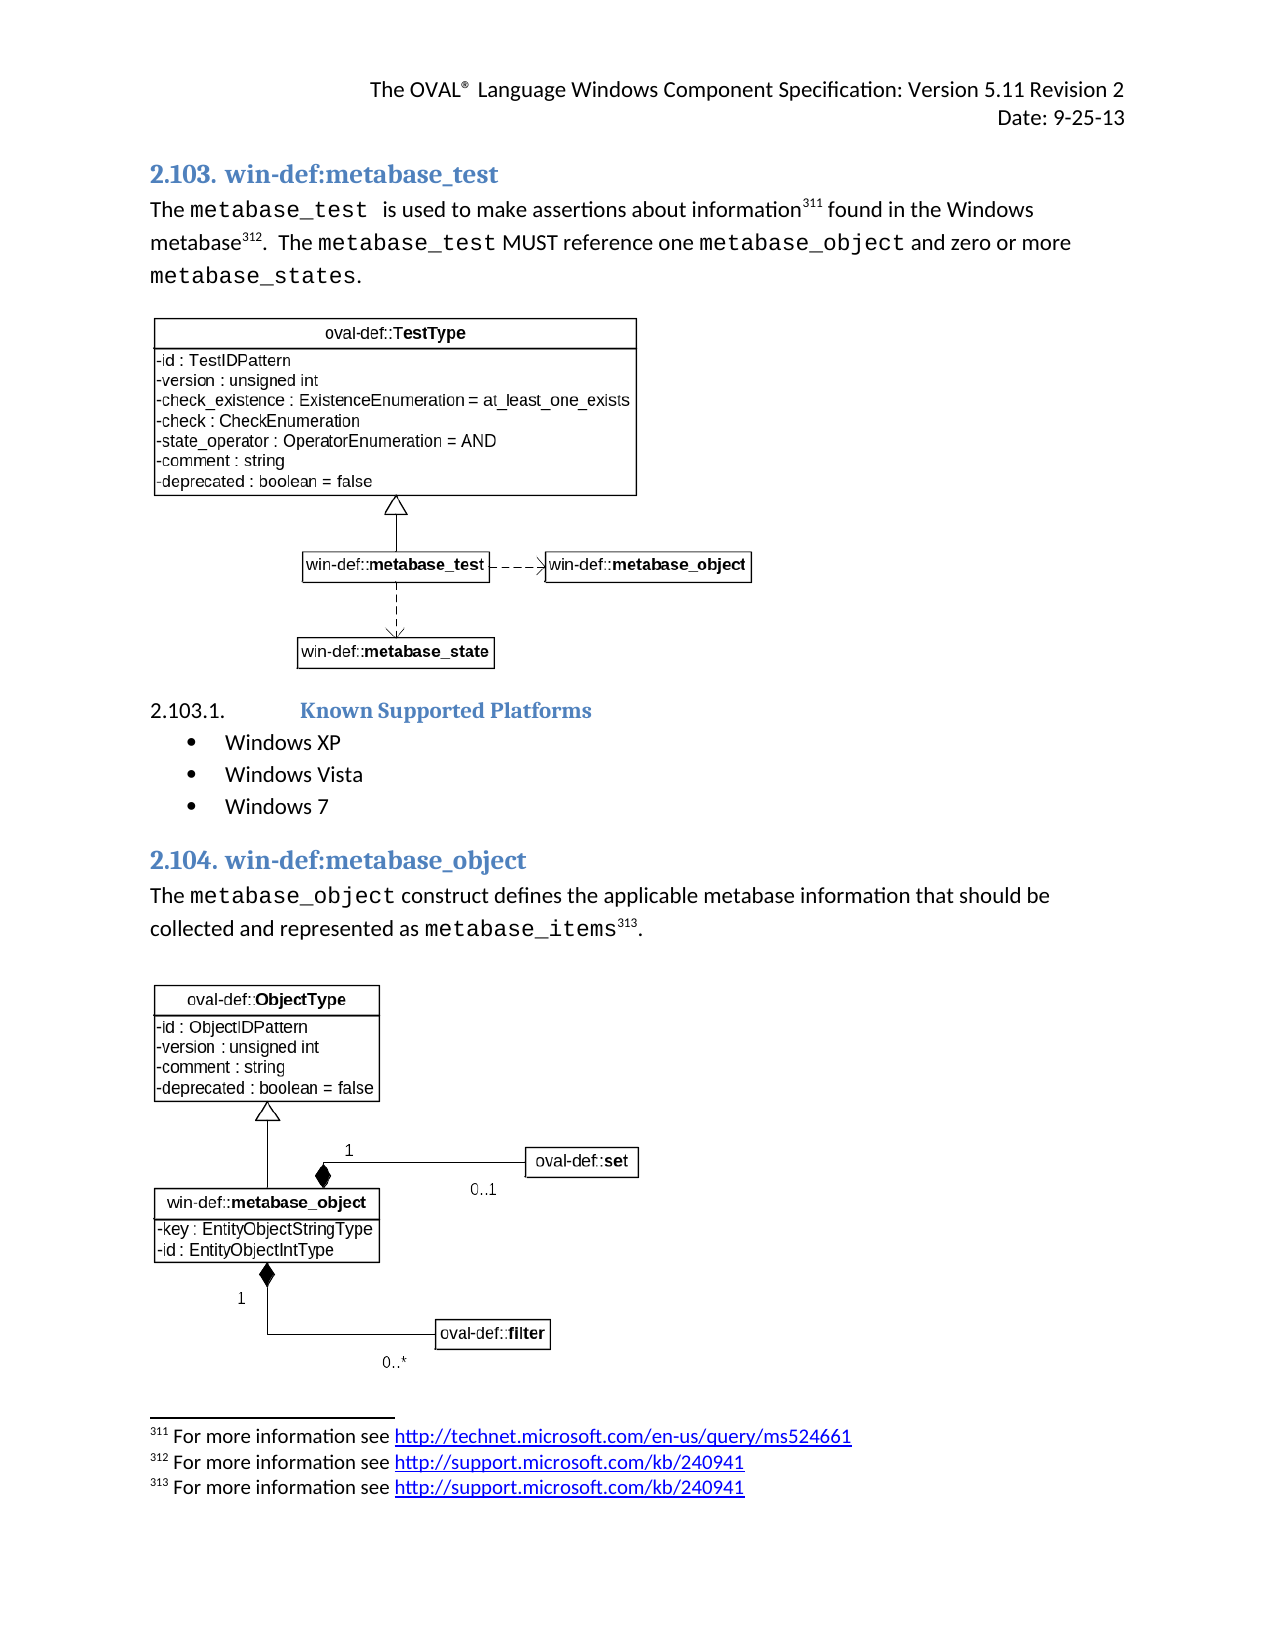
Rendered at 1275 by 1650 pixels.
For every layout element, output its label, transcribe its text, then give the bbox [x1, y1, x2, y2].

text The metabase_object construct defines the applicable metabase information that should be collected and represented as metabase_items. [150, 881, 1125, 943]
list Windows XP [187, 728, 1125, 756]
list Windows Vista [187, 760, 1125, 788]
text The metabase_test is used to make assertions about information found in the Windows metabase. The metabase_test MUST reference one metabase_object and zero or more metabase_states. [150, 195, 1125, 671]
list Windows 7 [187, 792, 1125, 820]
subtitle win-def:metabase_object [150, 845, 1125, 876]
subtitle win-def:metabase_test [150, 159, 1125, 190]
subtitle Known Supported Platforms [150, 696, 1125, 724]
